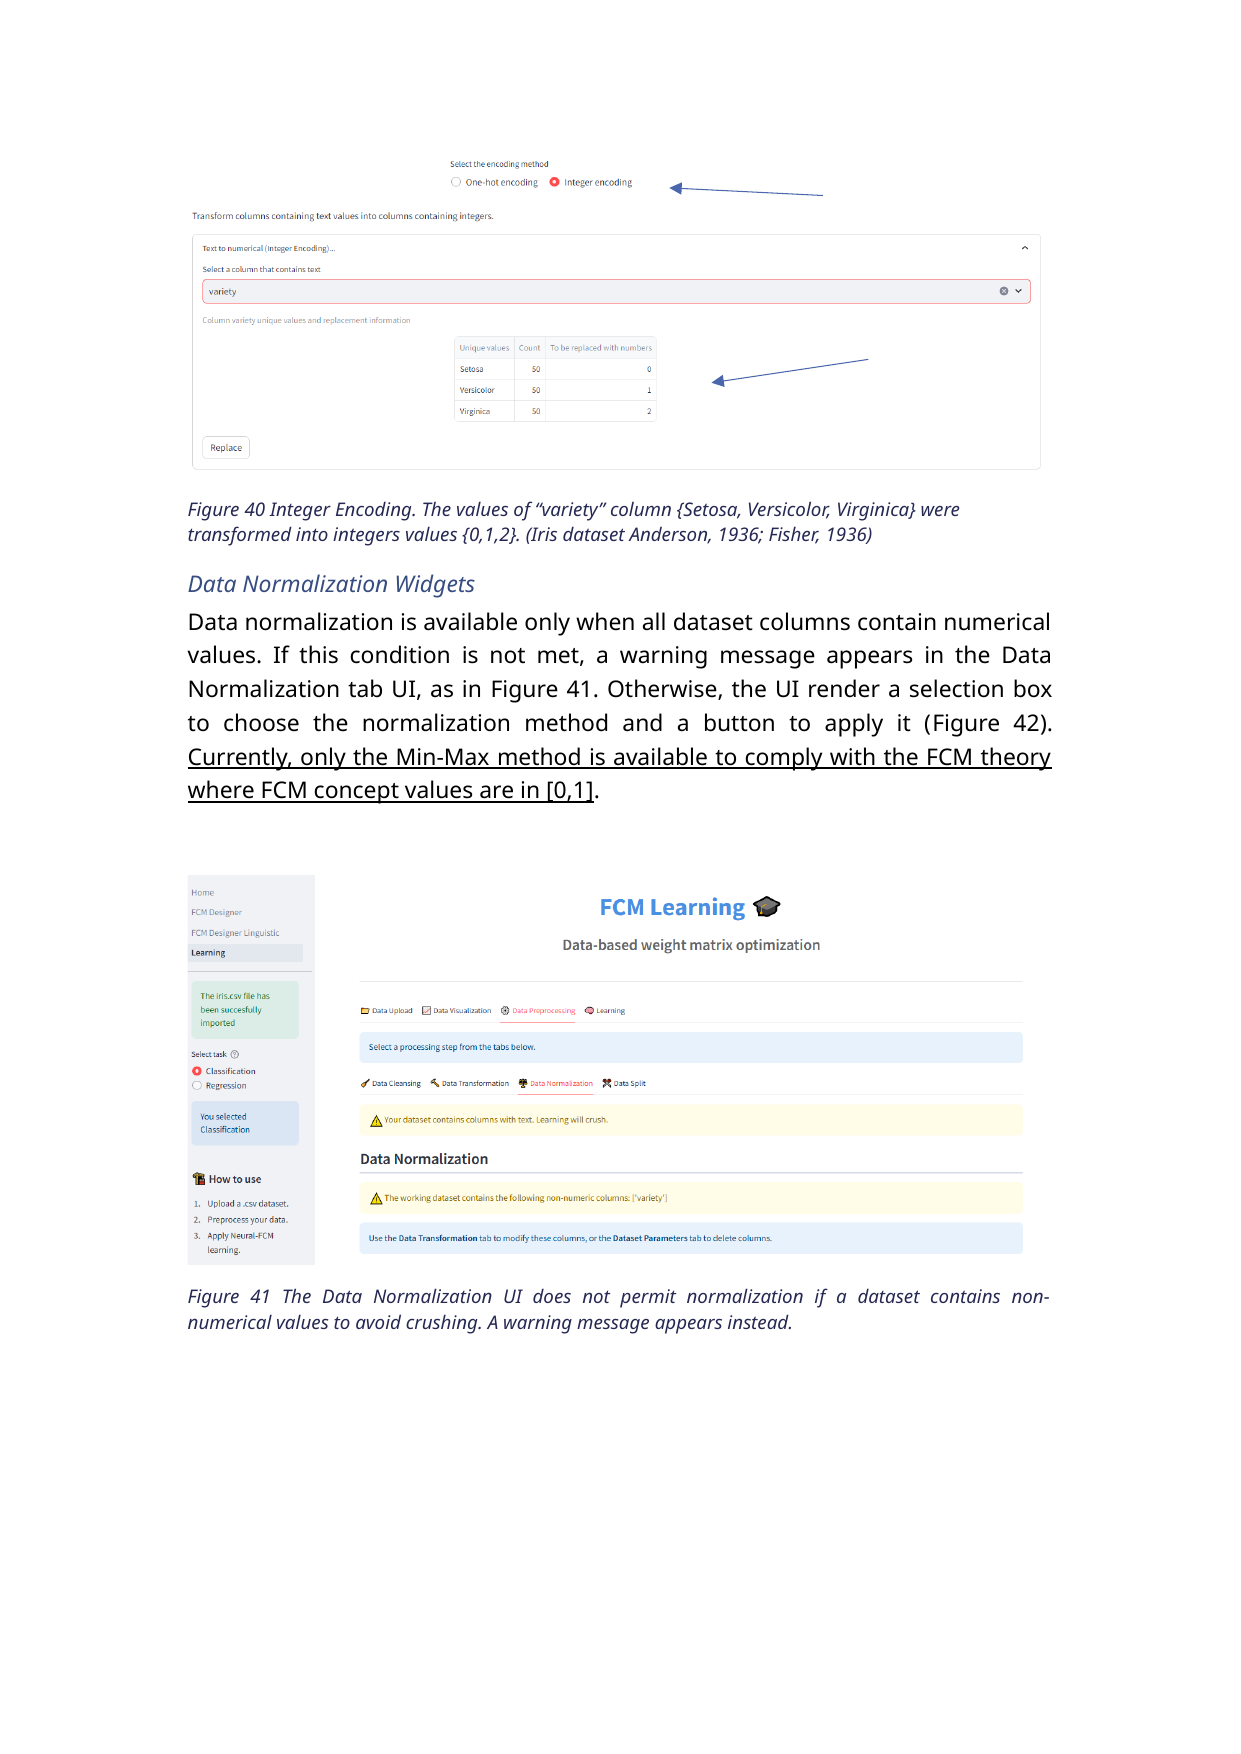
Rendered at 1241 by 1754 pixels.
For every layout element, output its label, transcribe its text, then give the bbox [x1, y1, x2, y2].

picture [187, 875, 1053, 1265]
text Figure 40 Integer Encoding. The values of “variety” column {Setosa, Versicolor, Virginica} were transformed into integers values {0,1,2}. (Iris dataset Anderson, 1936; Fisher, 1936) [187, 496, 1053, 547]
text Data normalization is available only when all dataset columns contain numerical values. If this condition is not met, a warning message appears in the Data Normalization tab UI, as in Figure 41. Otherwise, the UI render a selection box to choose the normalization method and a button to apply it (Figure 42). Currently, only the Min-Max method is available to comply with the FCM theory where FCM concept values are in [0,1]. [187, 606, 1053, 806]
picture [187, 150, 1053, 477]
text Figure 41 The Data Normalization UI does not permit normalization if a dataset contains non-numerical values to avoid crushing. A warning message appears instead. [187, 1284, 1053, 1335]
subtitle Data Normalization Widgets [187, 568, 1053, 599]
